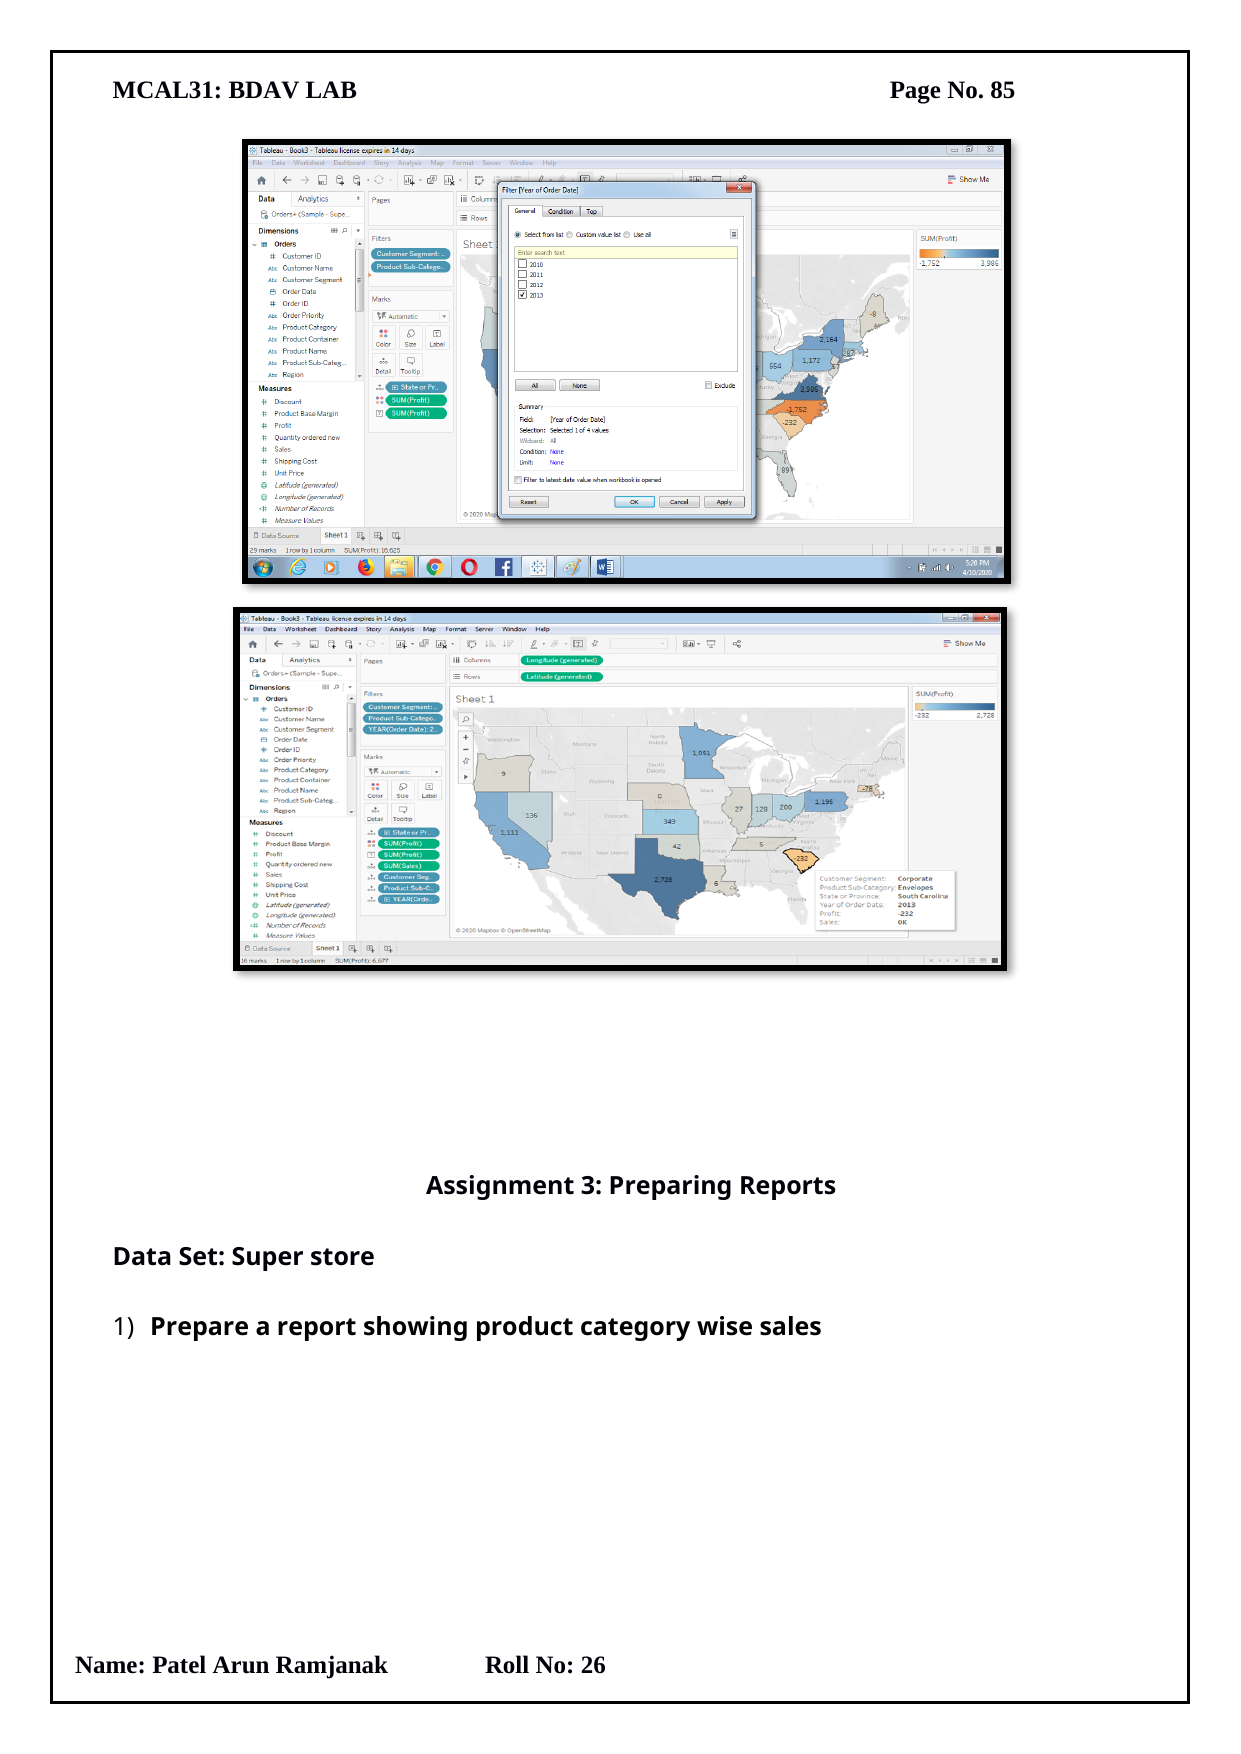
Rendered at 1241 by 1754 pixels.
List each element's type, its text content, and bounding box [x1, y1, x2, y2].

picture [240, 613, 1001, 965]
text Assignment 3: Preparing Reports [112, 1167, 1150, 1202]
list Prepare a report showing product category wise sales [112, 1309, 1165, 1343]
text Data Set: Super store [112, 1238, 1150, 1272]
picture [248, 145, 1004, 578]
